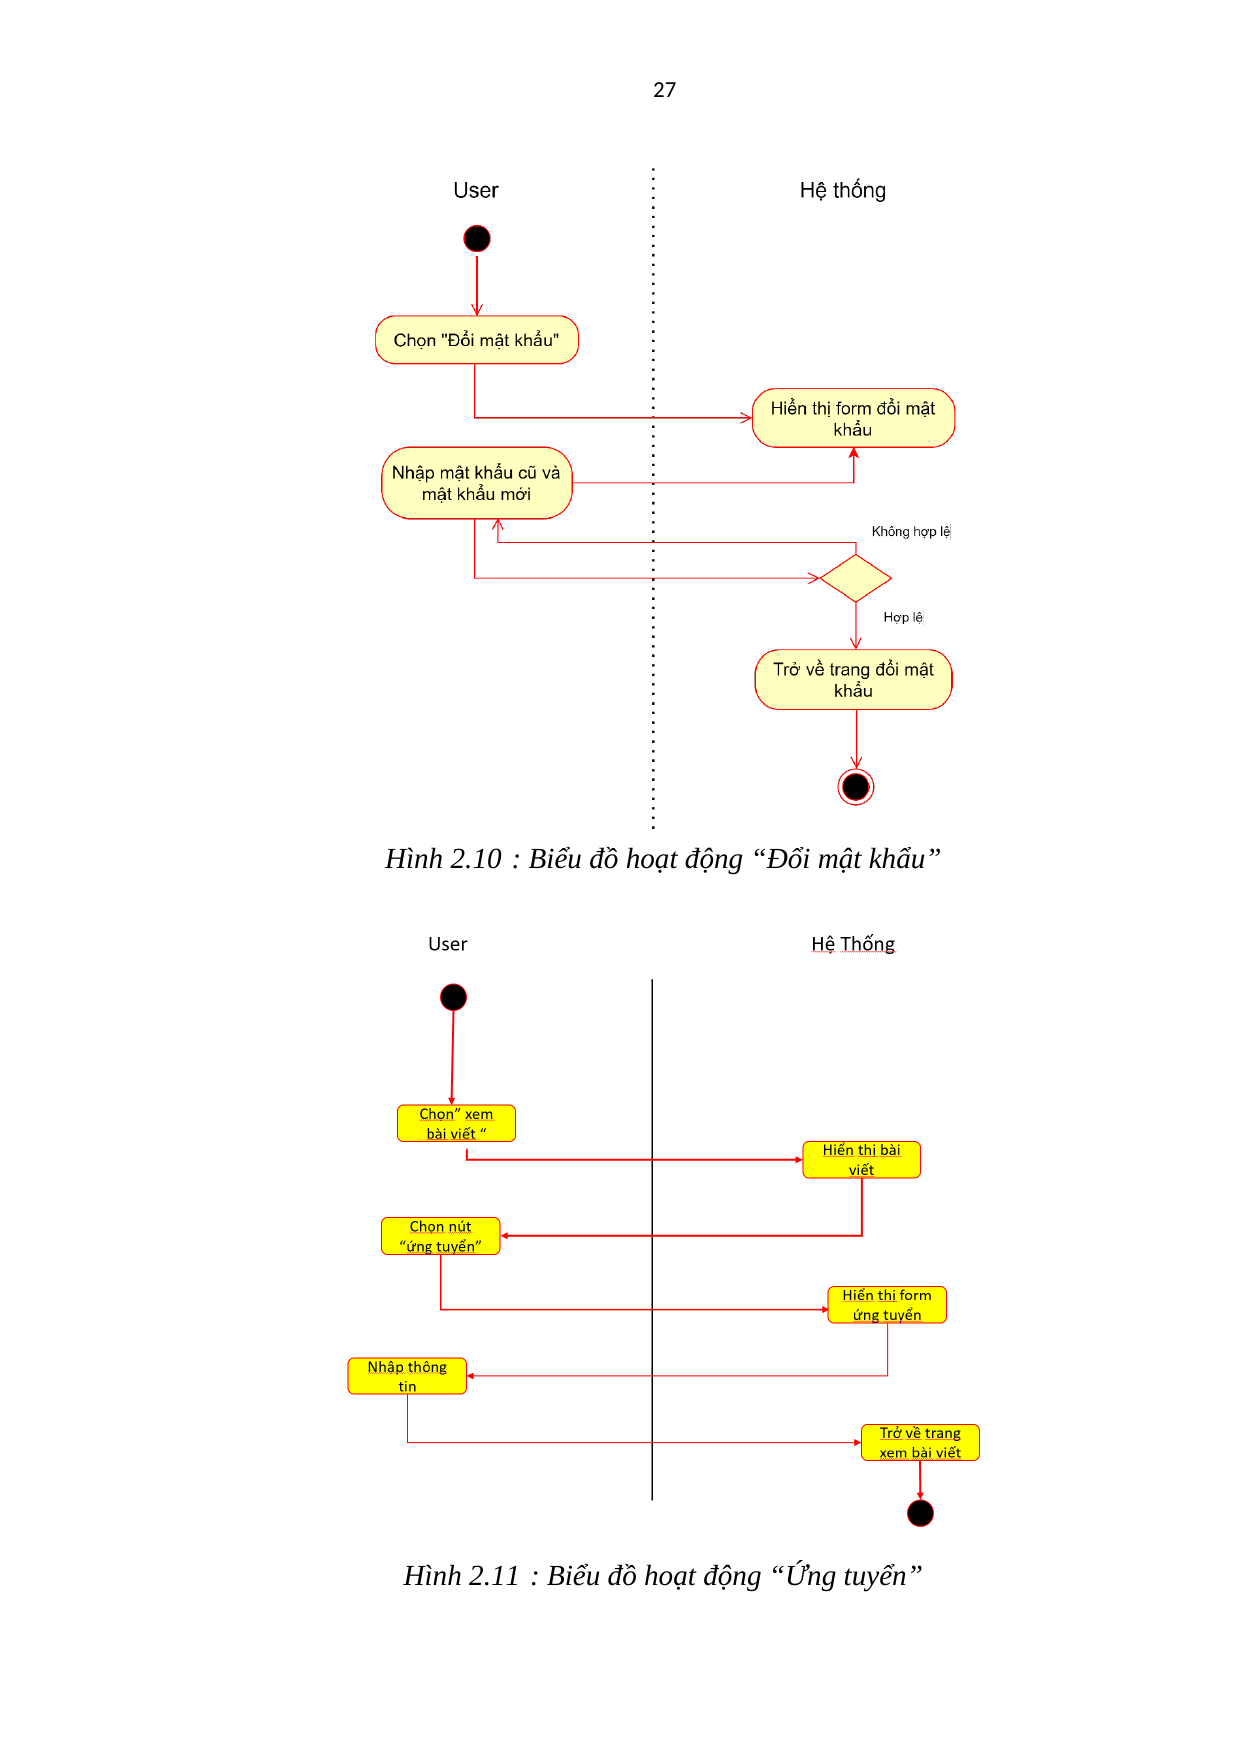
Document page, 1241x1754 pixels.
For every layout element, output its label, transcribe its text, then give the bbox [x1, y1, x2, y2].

picture [373, 147, 956, 842]
picture [336, 904, 993, 1530]
